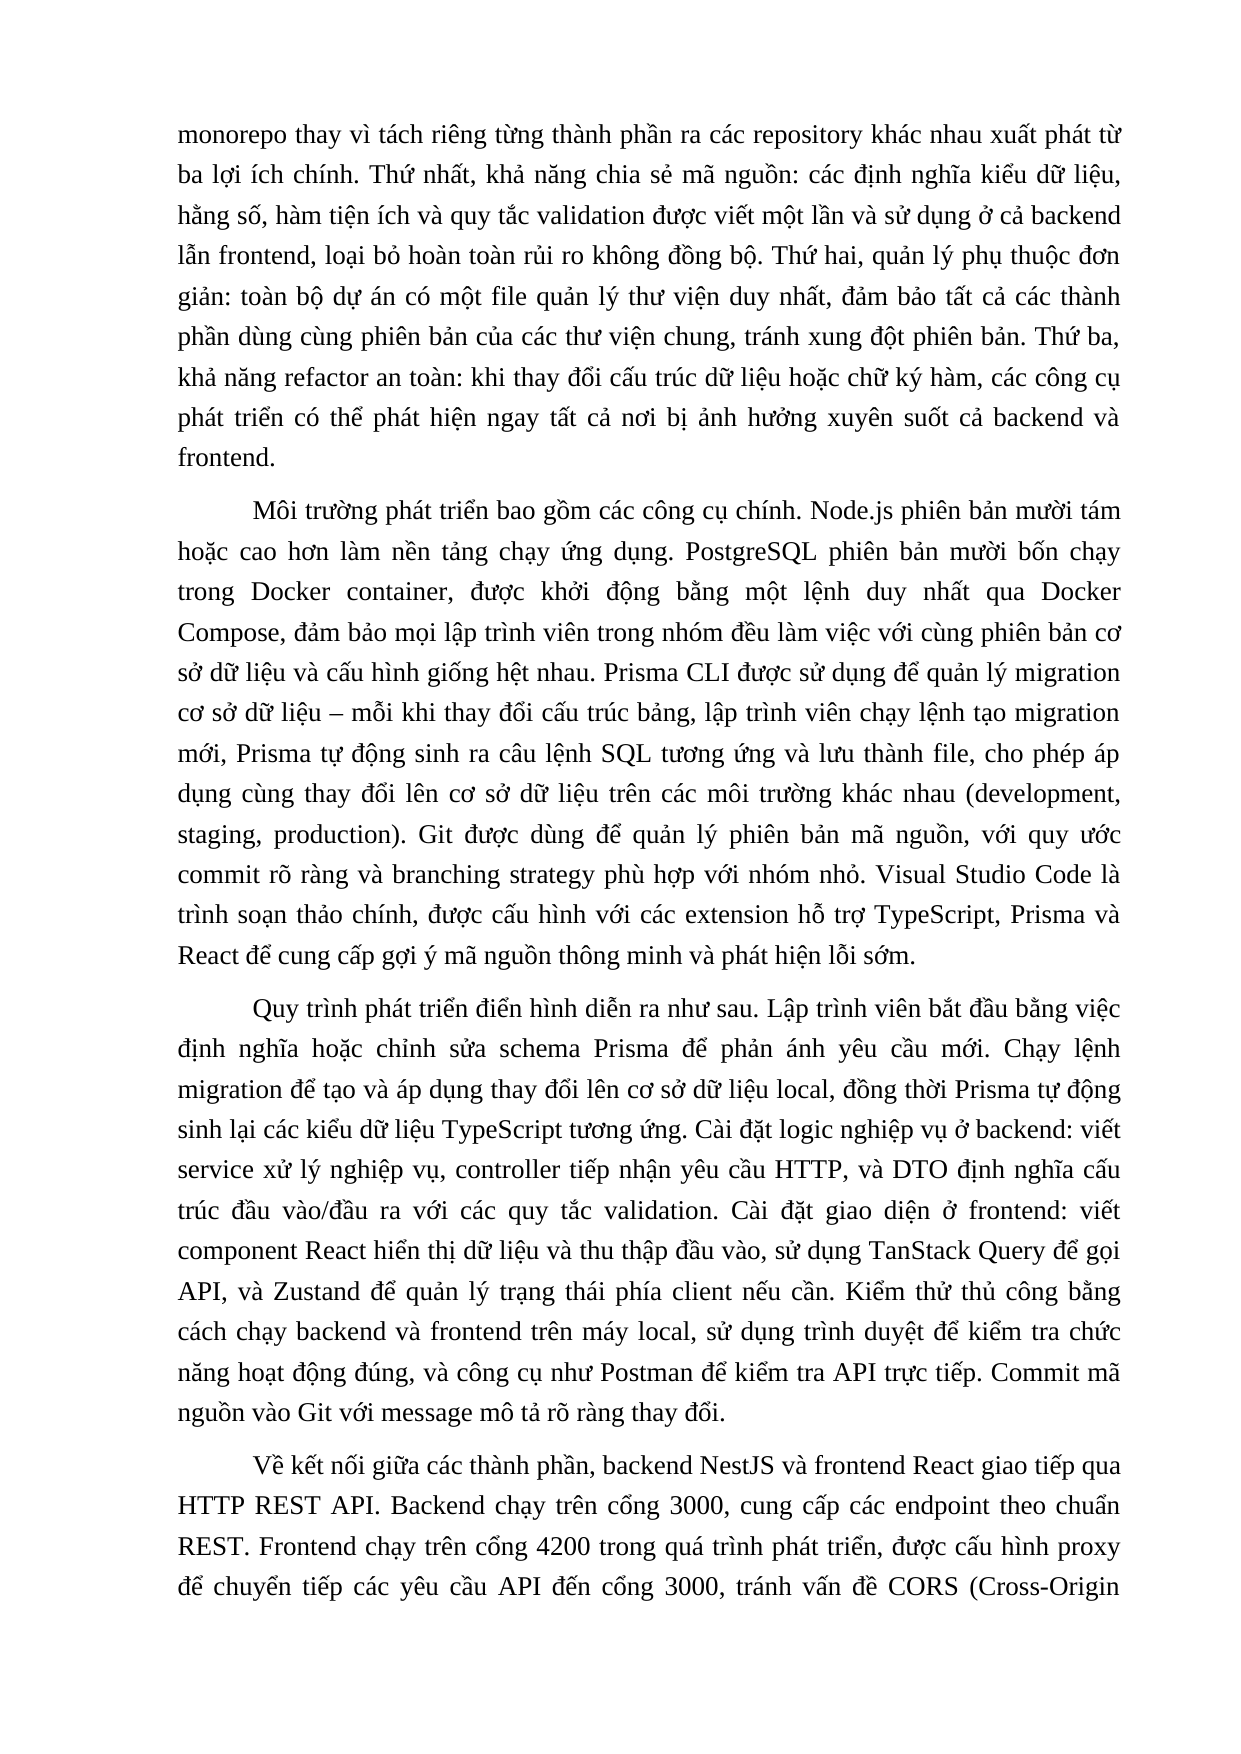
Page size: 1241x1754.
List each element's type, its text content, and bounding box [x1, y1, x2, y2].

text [177, 118, 1122, 473]
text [177, 1449, 1122, 1601]
text Môi trường phát triển bao gồm các công cụ chính. Node.js phiên bản mười tám hoặc cao hơn làm nền tảng chạy ứng dụng. PostgreSQL phiên bản mười bốn chạy trong Docker container, được khởi động bằng một lệnh duy nhất qua Docker Compose, đảm bảo mọi lập trình viên trong nhóm đều làm việc với cùng phiên bản cơ sở dữ liệu và cấu hình giống hệt nhau. Prisma CLI được sử dụng để quản lý migration cơ sở dữ liệu – mỗi khi thay đổi cấu trúc bảng, lập trình viên chạy lệnh tạo migration mới, Prisma tự động sinh ra câu lệnh SQL tương ứng và lưu thành file, cho phép áp dụng cùng thay đổi lên cơ sở dữ liệu trên các môi trường khác nhau (development, staging, production). Git được dùng để quản lý phiên bản mã nguồn, với quy ước commit rõ ràng và branching strategy phù hợp với nhóm nhỏ. Visual Studio Code là trình soạn thảo chính, được cấu hình với các extension hỗ trợ TypeScript, Prisma và React để cung cấp gợi ý mã nguồn thông minh và phát hiện lỗi sớm. [177, 494, 1122, 970]
text Quy trình phát triển điển hình diễn ra như sau. Lập trình viên bắt đầu bằng việc định nghĩa hoặc chỉnh sửa schema Prisma để phản ánh yêu cầu mới. Chạy lệnh migration để tạo và áp dụng thay đổi lên cơ sở dữ liệu local, đồng thời Prisma tự động sinh lại các kiểu dữ liệu TypeScript tương ứng. Cài đặt logic nghiệp vụ ở backend: viết service xử lý nghiệp vụ, controller tiếp nhận yêu cầu HTTP, và DTO định nghĩa cấu trúc đầu vào/đầu ra với các quy tắc validation. Cài đặt giao diện ở frontend: viết component React hiển thị dữ liệu và thu thập đầu vào, sử dụng TanStack Query để gọi API, và Zustand để quản lý trạng thái phía client nếu cần. Kiểm thử thủ công bằng cách chạy backend và frontend trên máy local, sử dụng trình duyệt để kiểm tra chức năng hoạt động đúng, và công cụ như Postman để kiểm tra API trực tiếp. Commit mã nguồn vào Git với message mô tả rõ ràng thay đổi. [177, 992, 1122, 1427]
